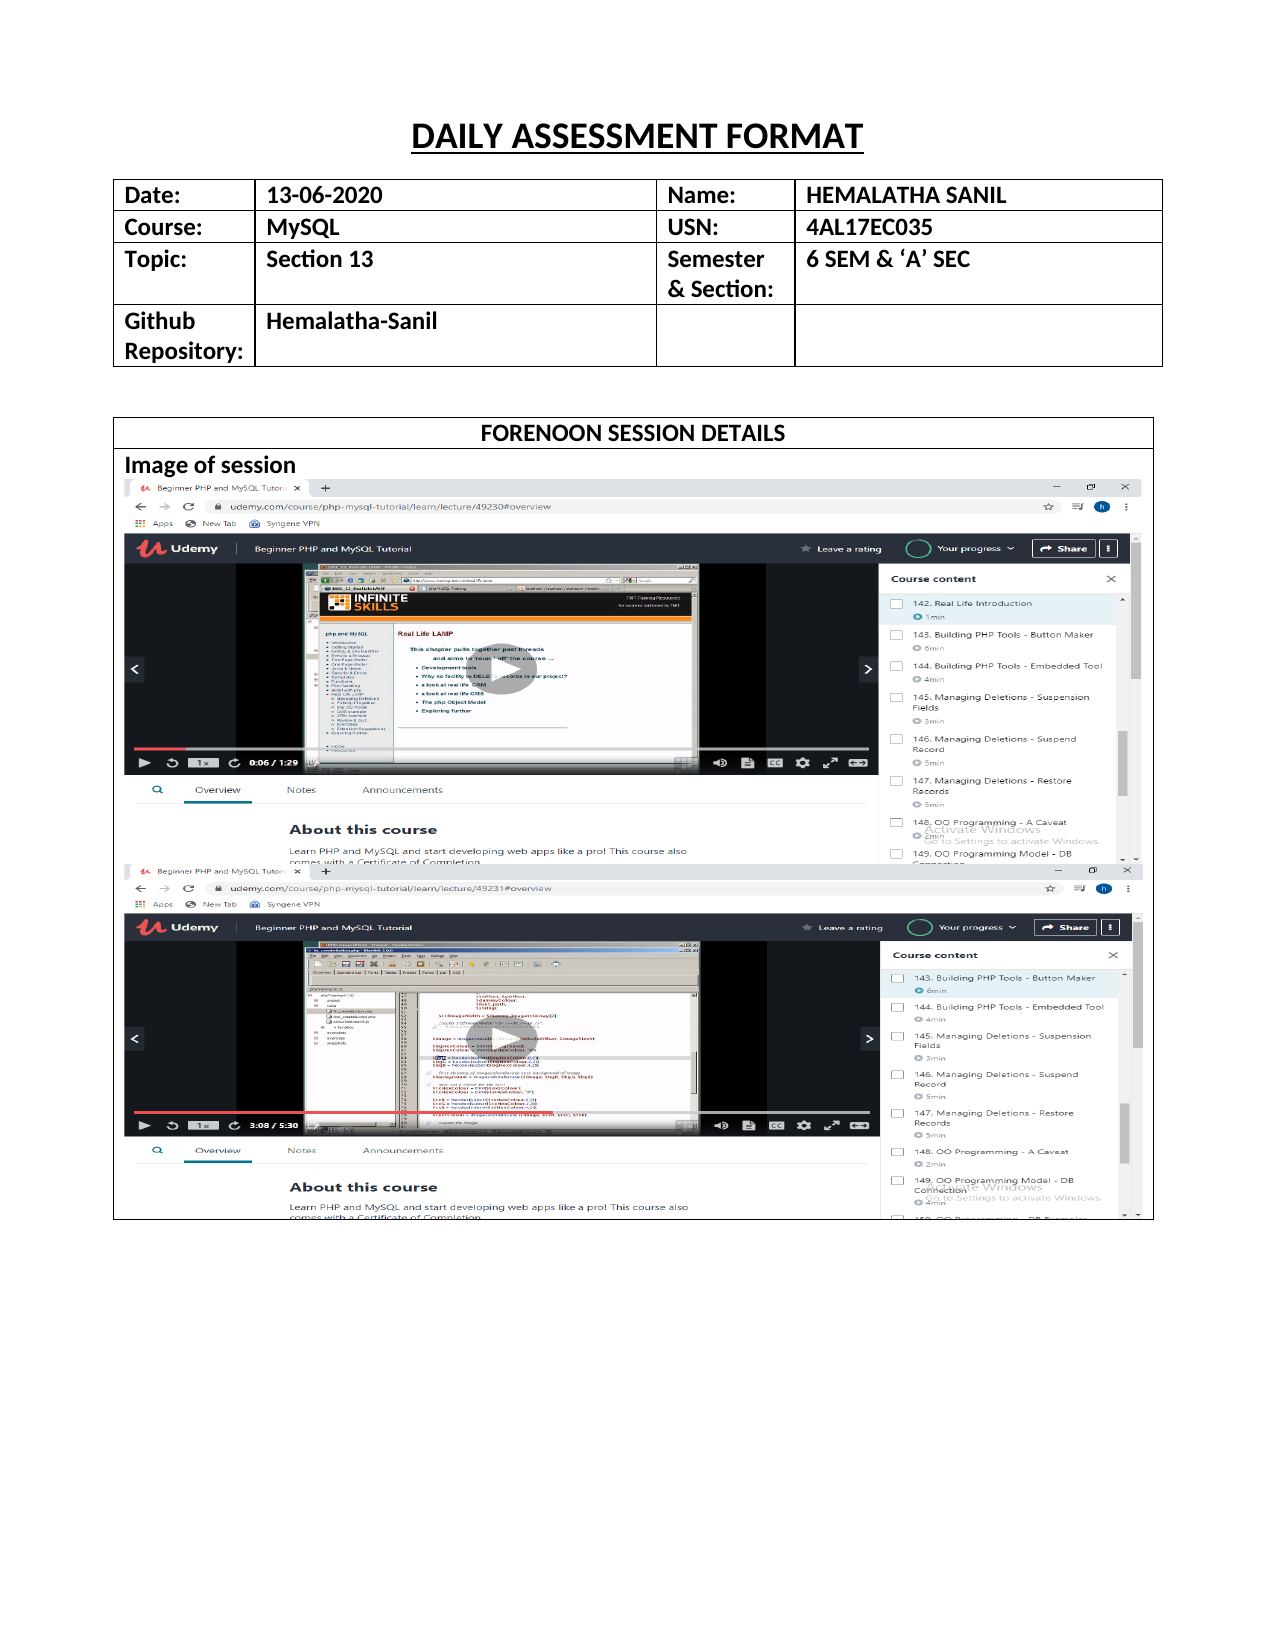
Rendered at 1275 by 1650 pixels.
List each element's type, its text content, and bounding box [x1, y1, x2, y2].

table_cell Semester & Section: [657, 243, 794, 304]
table_cell 6 SEM & ‘A’ SEC [796, 243, 1162, 304]
table_cell Github Repository: [114, 305, 254, 366]
table_cell Topic: [114, 243, 254, 304]
table_header FORENOON SESSION DETAILS [114, 418, 1153, 448]
text DAILY ASSESSMENT FORMAT [112, 112, 1162, 158]
table_cell 4AL17EC035 [796, 211, 1162, 242]
table_cell Course: [114, 211, 254, 242]
table_cell MySQL [256, 211, 656, 242]
table_cell [657, 305, 794, 366]
table_header 13-06-2020 [256, 180, 656, 210]
table_header Date: [114, 180, 254, 210]
picture [124, 479, 1143, 1219]
table_cell USN: [657, 211, 794, 242]
table_cell Hemalatha-Sanil [256, 305, 656, 366]
table_cell [796, 305, 1162, 366]
table_cell Image of session [114, 449, 1153, 1219]
table_header HEMALATHA SANIL [796, 180, 1162, 210]
table_header Name: [657, 180, 794, 210]
table_cell Section 13 [256, 243, 656, 304]
